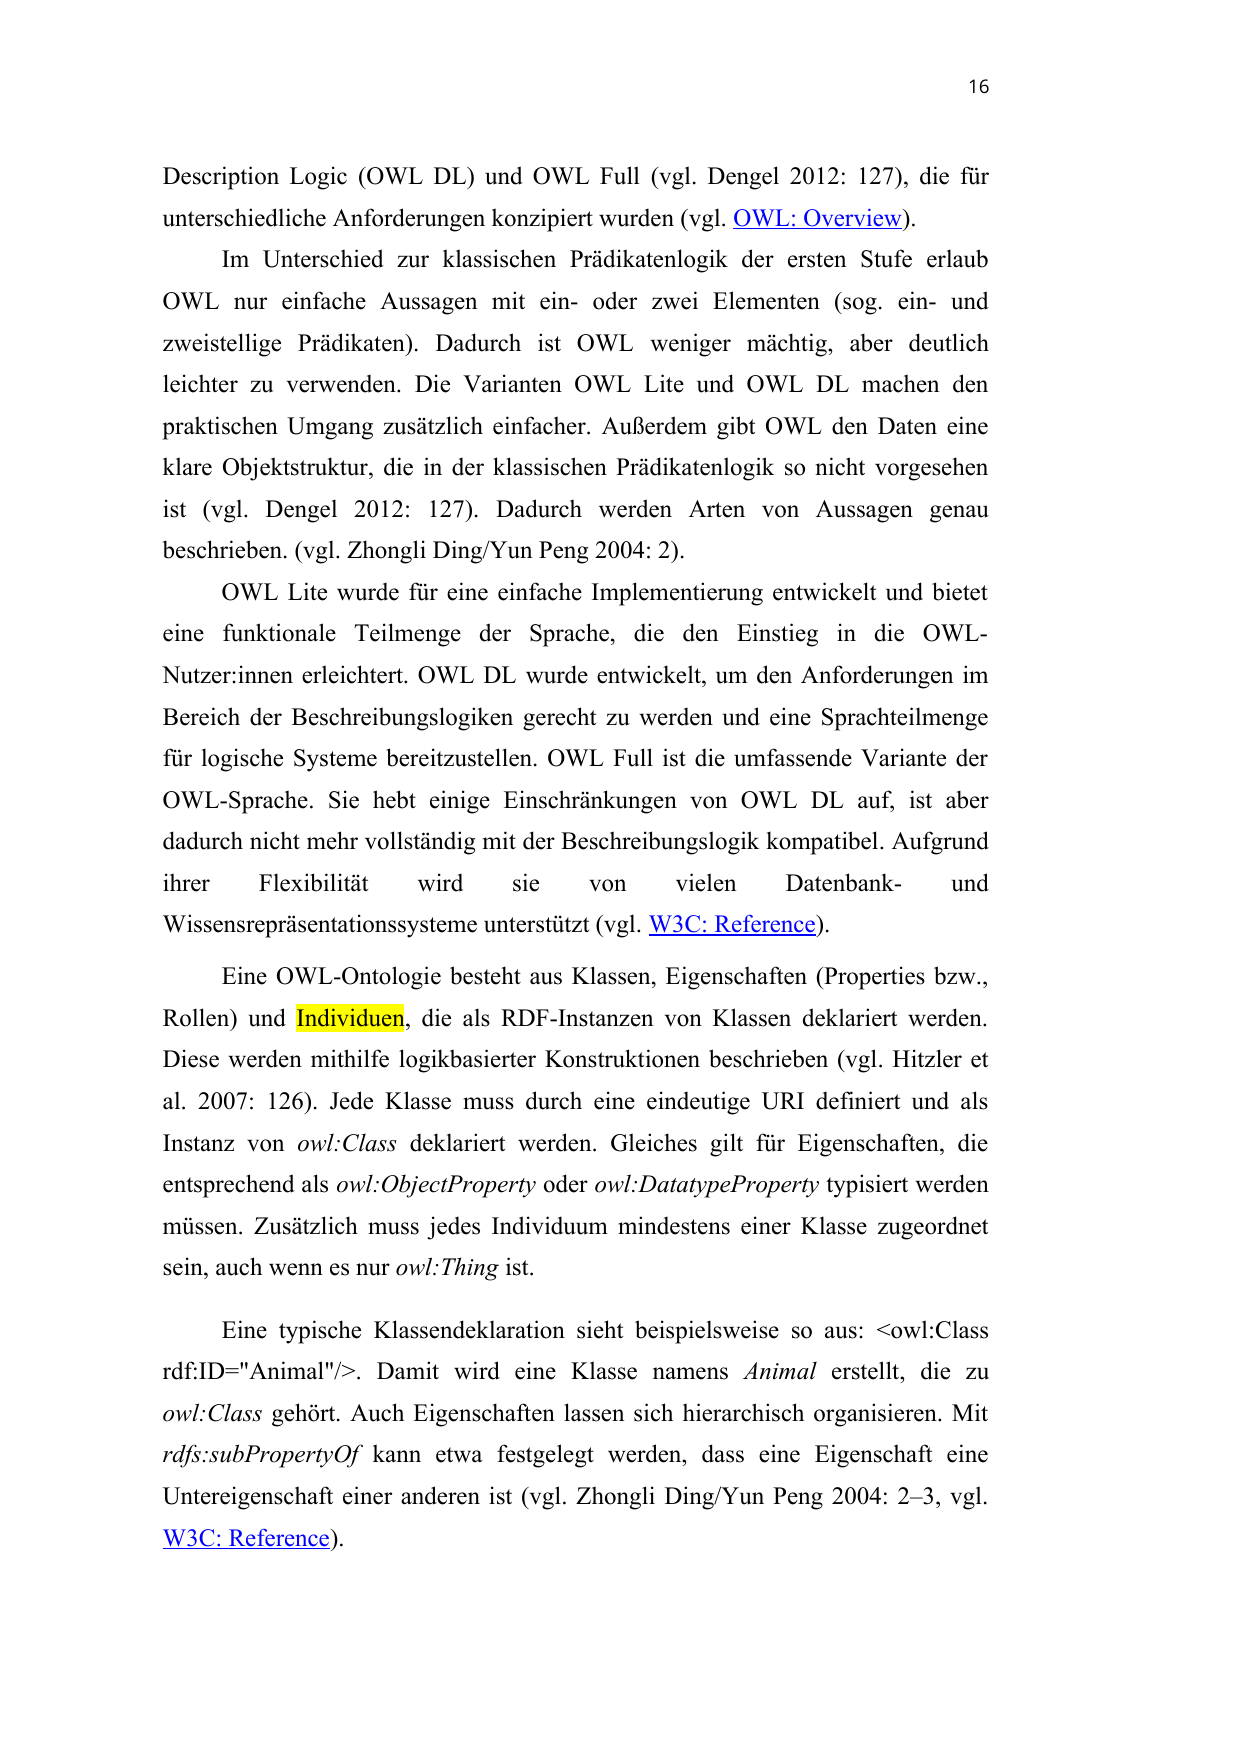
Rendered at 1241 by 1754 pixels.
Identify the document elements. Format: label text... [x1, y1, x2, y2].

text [162, 162, 989, 232]
text Eine typische Klassendeklaration sieht beispielsweise so aus: <owl:Class rdf:ID="Animal"/>. Damit wird eine Klasse namens Animal erstellt, die zu owl:Class gehört. Auch Eigenschaften lassen sich hierarchisch organisieren. Mit rdfs:subPropertyOf kann etwa festgelegt werden, dass eine Eigenschaft eine Untereigenschaft einer anderen ist (vgl. Zhongli Ding/Yun Peng 2004: 2–3, vgl. W3C: Reference). [162, 1316, 989, 1551]
text Eine OWL-Ontologie besteht aus Klassen, Eigenschaften (Properties bzw., Rollen) und Individuen, die als RDF-Instanzen von Klassen deklariert werden. Diese werden mithilfe logikbasierter Konstruktionen beschrieben (vgl. Hitzler et al. 2007: 126). Jede Klasse muss durch eine eindeutige URI definiert und als Instanz von owl:Class deklariert werden. Gleiches gilt für Eigenschaften, die entsprechend als owl:ObjectProperty oder owl:DatatypeProperty typisiert werden müssen. Zusätzlich muss jedes Individuum mindestens einer Klasse zugeordnet sein, auch wenn es nur owl:Thing ist. [162, 962, 989, 1281]
text OWL Lite wurde für eine einfache Implementierung entwickelt und bietet eine funktionale Teilmenge der Sprache, die den Einstieg in die OWL-Nutzer:innen erleichtert. OWL DL wurde entwickelt, um den Anforderungen im Bereich der Beschreibungslogiken gerecht zu werden und eine Sprachteilmenge für logische Systeme bereitzustellen. OWL Full ist die umfassende Variante der OWL-Sprache. Sie hebt einige Einschränkungen von OWL DL auf, ist aber dadurch nicht mehr vollständig mit der Beschreibungslogik kompatibel. Aufgrund ihrer Flexibilität wird sie von vielen Datenbank- und Wissensrepräsentationssysteme unterstützt (vgl. W3C: Reference). [162, 578, 989, 938]
text Im Unterschied zur klassischen Prädikatenlogik der ersten Stufe erlaub OWL nur einfache Aussagen mit ein- oder zwei Elementen (sog. ein- und zweistellige Prädikaten). Dadurch ist OWL weniger mächtig, aber deutlich leichter zu verwenden. Die Varianten OWL Lite und OWL DL machen den praktischen Umgang zusätzlich einfacher. Außerdem gibt OWL den Daten eine klare Objektstruktur, die in der klassischen Prädikatenlogik so nicht vorgesehen ist (vgl. Dengel 2012: 127). Dadurch werden Arten von Aussagen genau beschrieben. (vgl. Zhongli Ding/Yun Peng 2004: 2). [162, 246, 989, 564]
